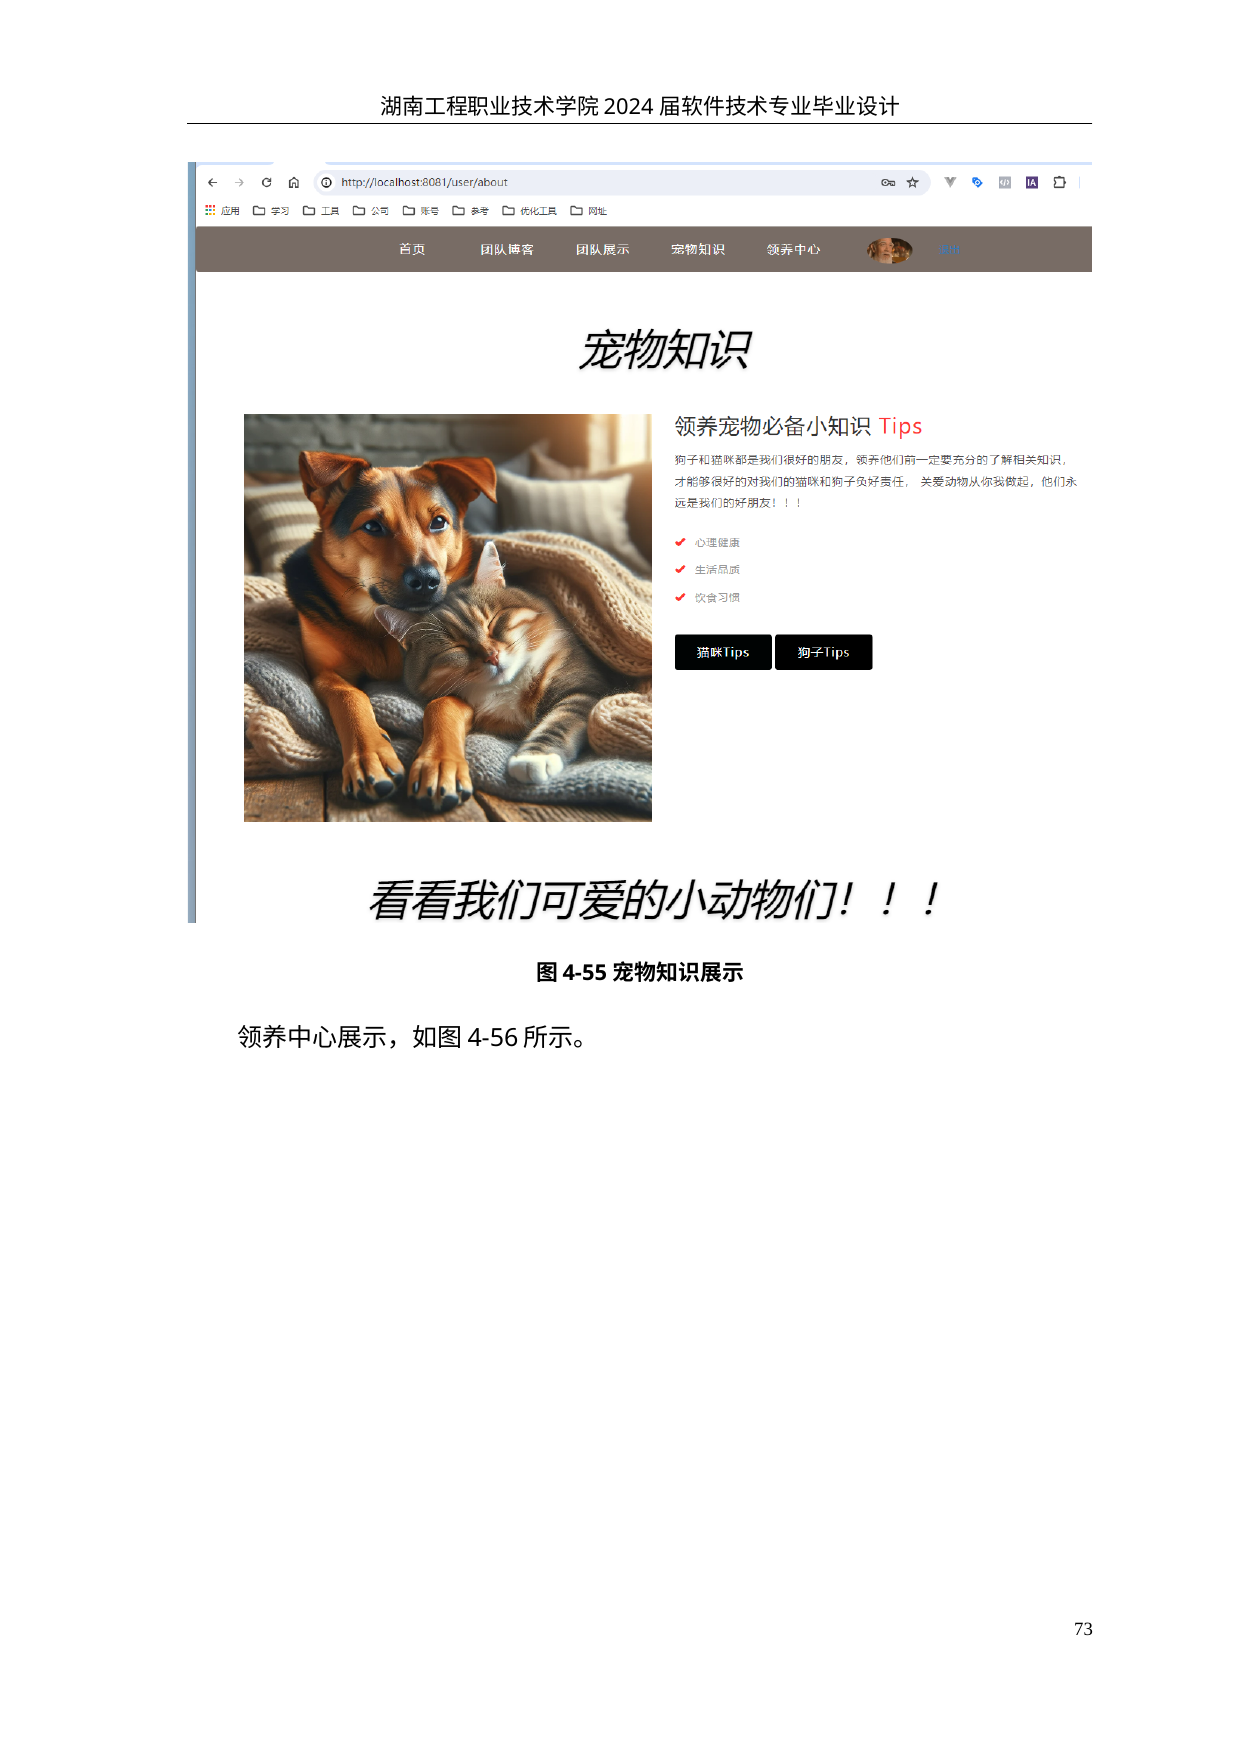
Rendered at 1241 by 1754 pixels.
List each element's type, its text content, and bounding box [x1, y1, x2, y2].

text 领养中心展示，如图4-56所示。 [187, 1003, 1092, 1068]
picture [187, 162, 1092, 923]
text 图4-55 宠物知识展示 [187, 954, 1092, 987]
